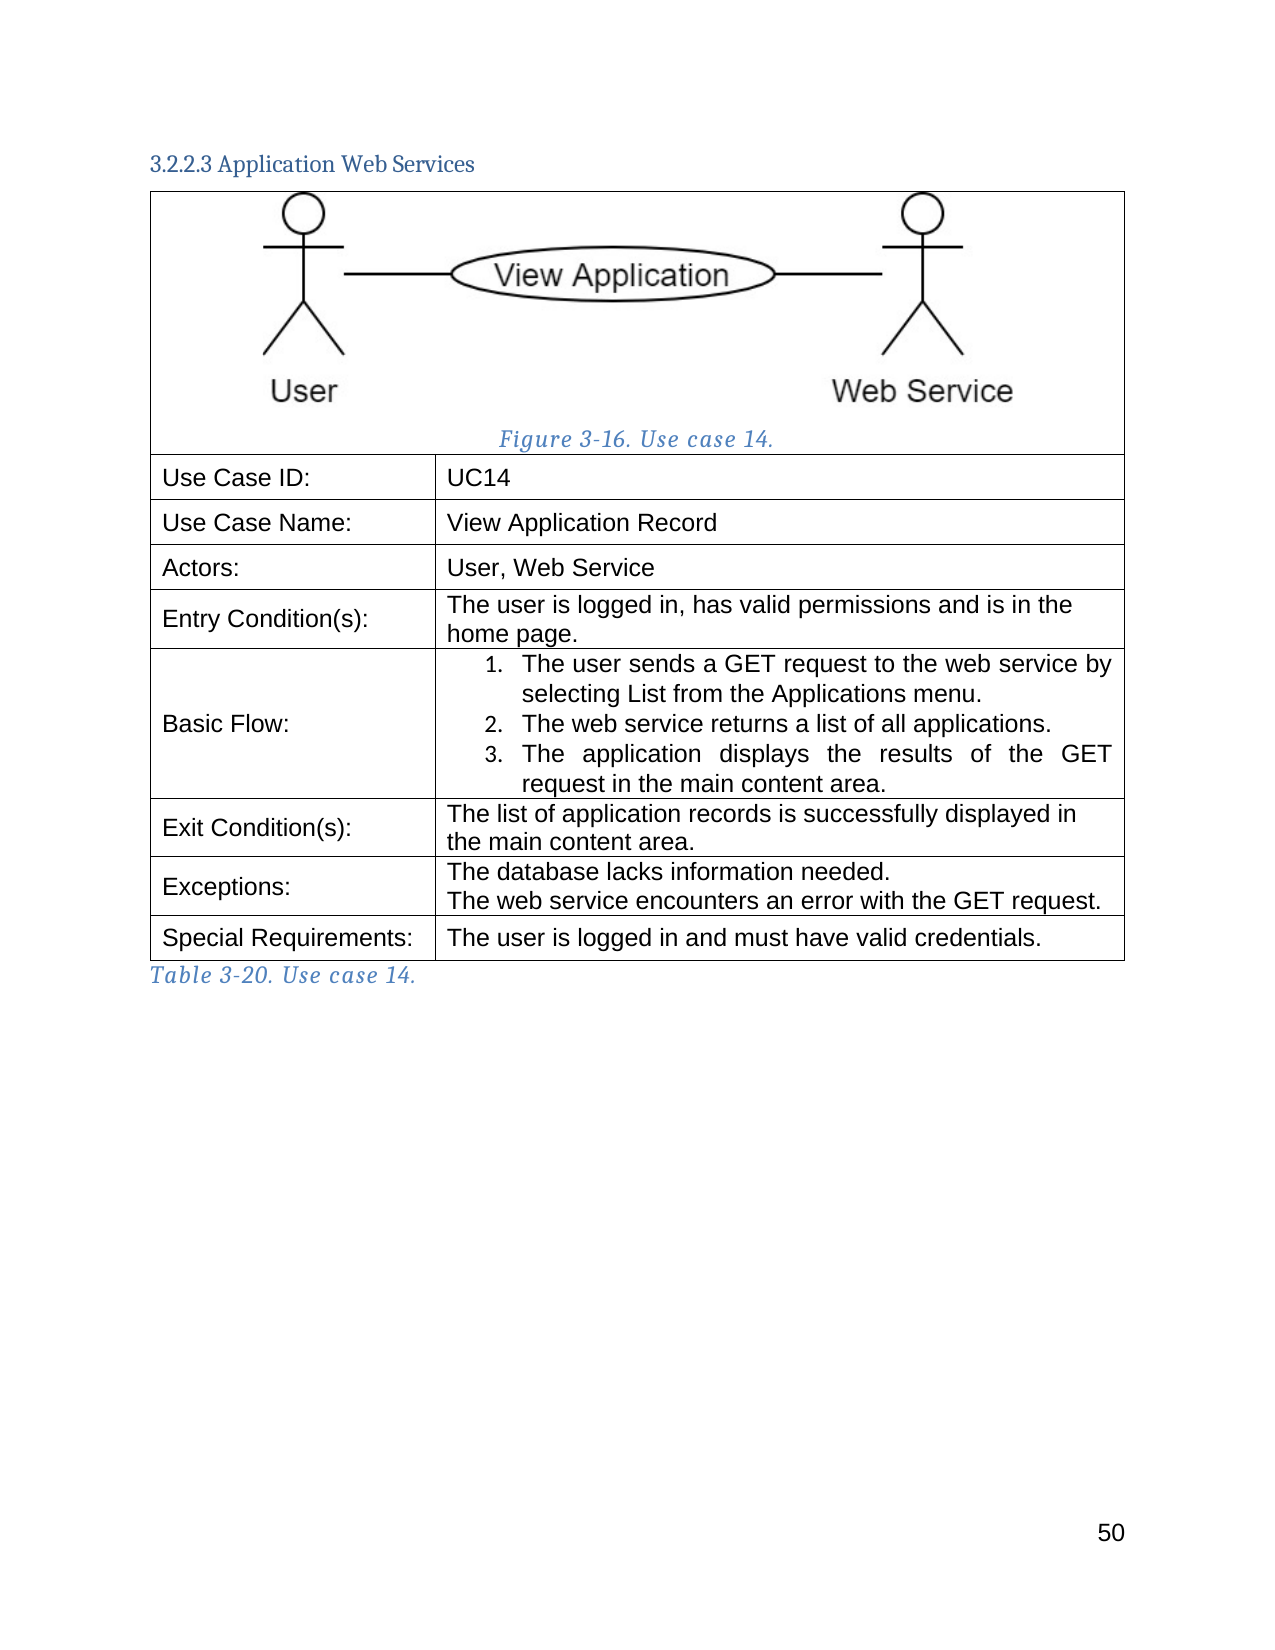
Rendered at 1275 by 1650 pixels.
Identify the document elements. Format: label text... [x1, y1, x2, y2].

table_cell Basic Flow: [151, 649, 435, 797]
table_cell The list of application records is successfully displayed in the main content area. [436, 799, 1124, 856]
table_cell The user sends a GET request to the web service by selecting List from the Applications menu. The web service returns a list of all applications. The application displays the results of the GET request in the main content area. [436, 649, 1124, 797]
table_header Figure 3-16. Use case 14. [151, 192, 1124, 454]
table_cell The user is logged in, has valid permissions and is in the home page. [436, 590, 1124, 647]
table_cell UC14 [436, 455, 1124, 499]
table_cell View Application Record [436, 500, 1124, 544]
table_cell The database lacks information needed. The web service encounters an error with the GET request. [436, 857, 1124, 914]
table_cell User, Web Service [436, 545, 1124, 589]
table_cell The user is logged in and must have valid credentials. [436, 916, 1124, 959]
table_cell Special Requirements: [151, 916, 435, 959]
table_cell Use Case ID: [151, 455, 435, 499]
table_cell Exceptions: [151, 857, 435, 914]
subtitle 3.2.2.3 Application Web Services [150, 150, 1125, 179]
picture [262, 192, 1013, 413]
table_cell Entry Condition(s): [151, 590, 435, 647]
table_cell Exit Condition(s): [151, 799, 435, 856]
table_cell Use Case Name: [151, 500, 435, 544]
table_cell Actors: [151, 545, 435, 589]
subtitle Table 3-20. Use case 14. [150, 961, 1125, 989]
